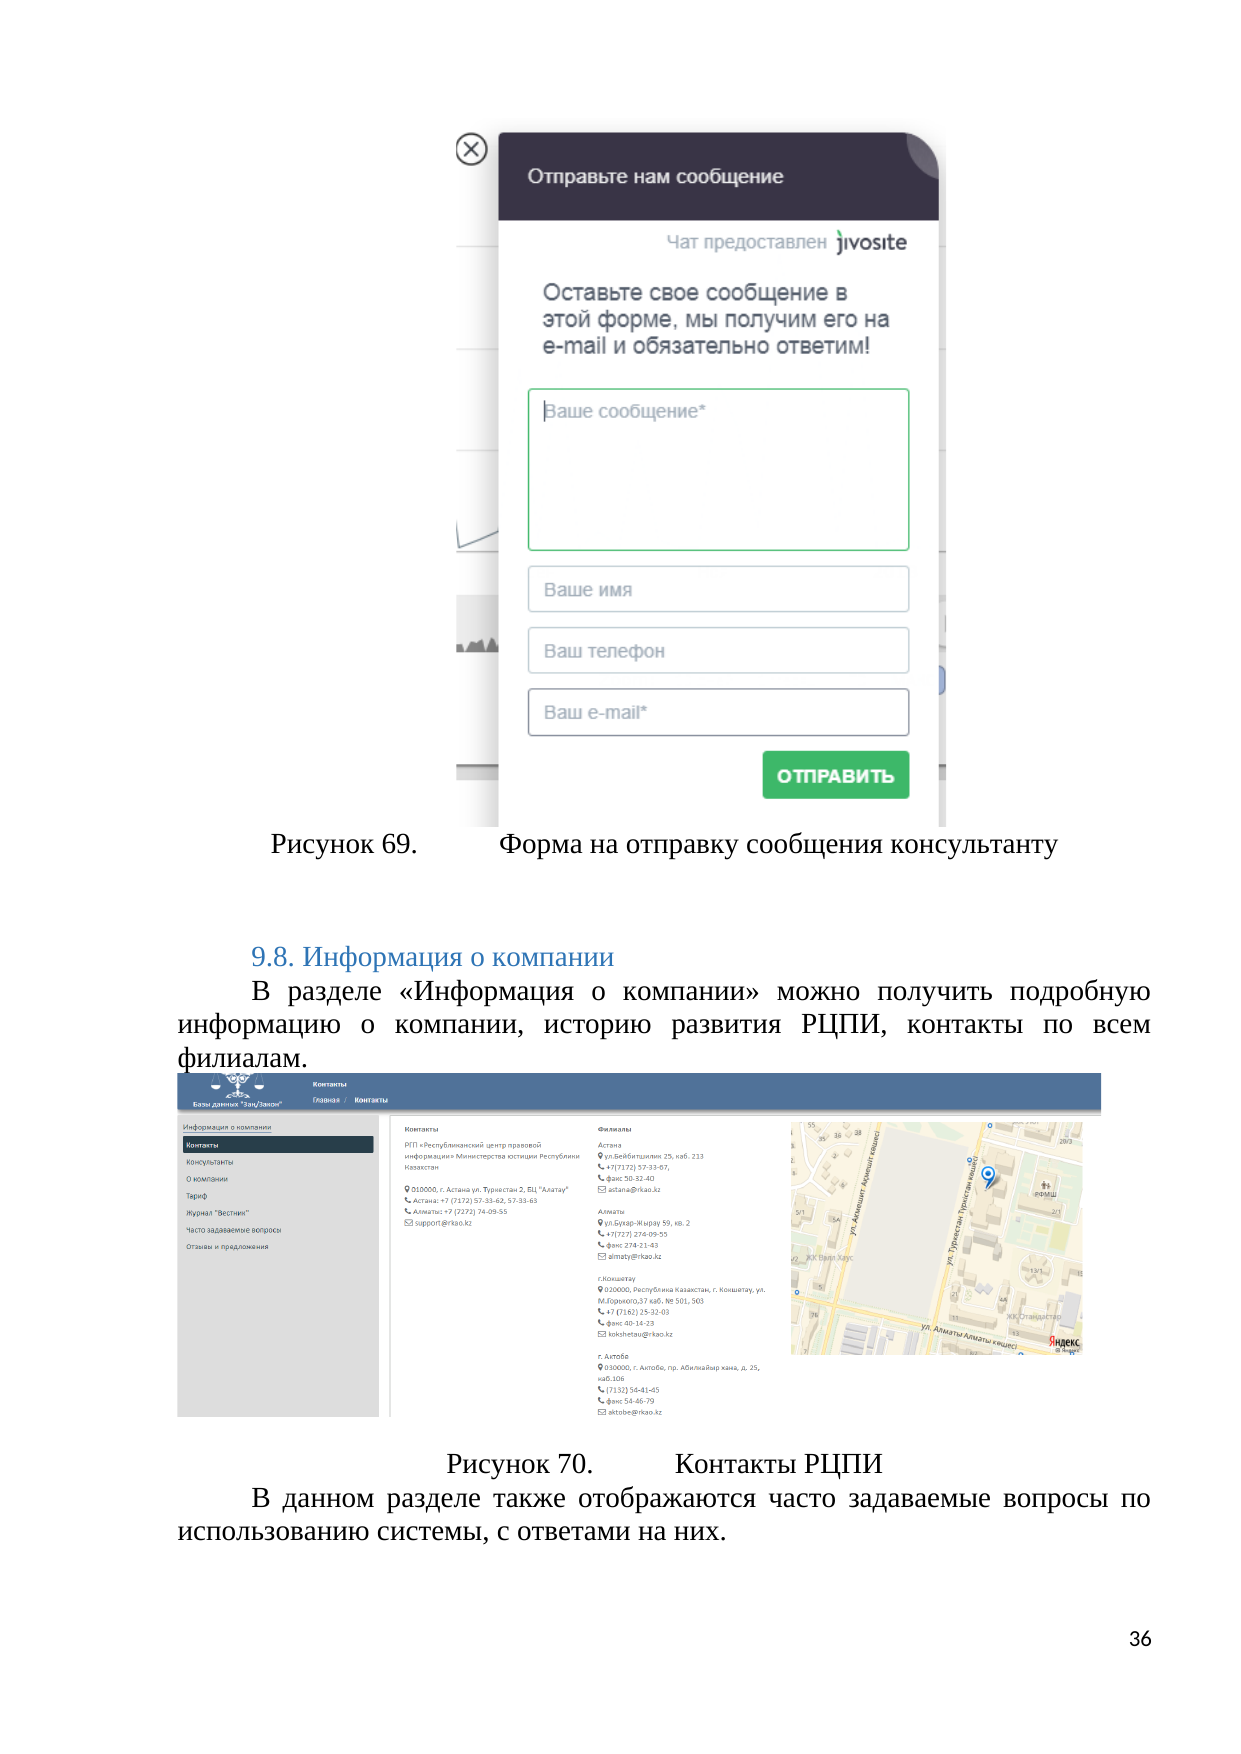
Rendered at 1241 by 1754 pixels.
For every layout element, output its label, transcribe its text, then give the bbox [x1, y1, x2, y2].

picture [456, 118, 947, 827]
text Форма на отправку сообщения консультанту [177, 826, 1152, 860]
picture [177, 1073, 1102, 1417]
text В разделе «Информация о компании» можно получить подробную информацию о компании, историю развития РЦПИ, контакты по всем филиалам. [177, 973, 1152, 1073]
subtitle 9.8. Информация о компании [177, 939, 1152, 973]
list В данном разделе также отображаются часто задаваемые вопросы по использованию системы, с ответами на них. [177, 1480, 1152, 1547]
text Контакты РЦПИ [177, 1446, 1152, 1480]
